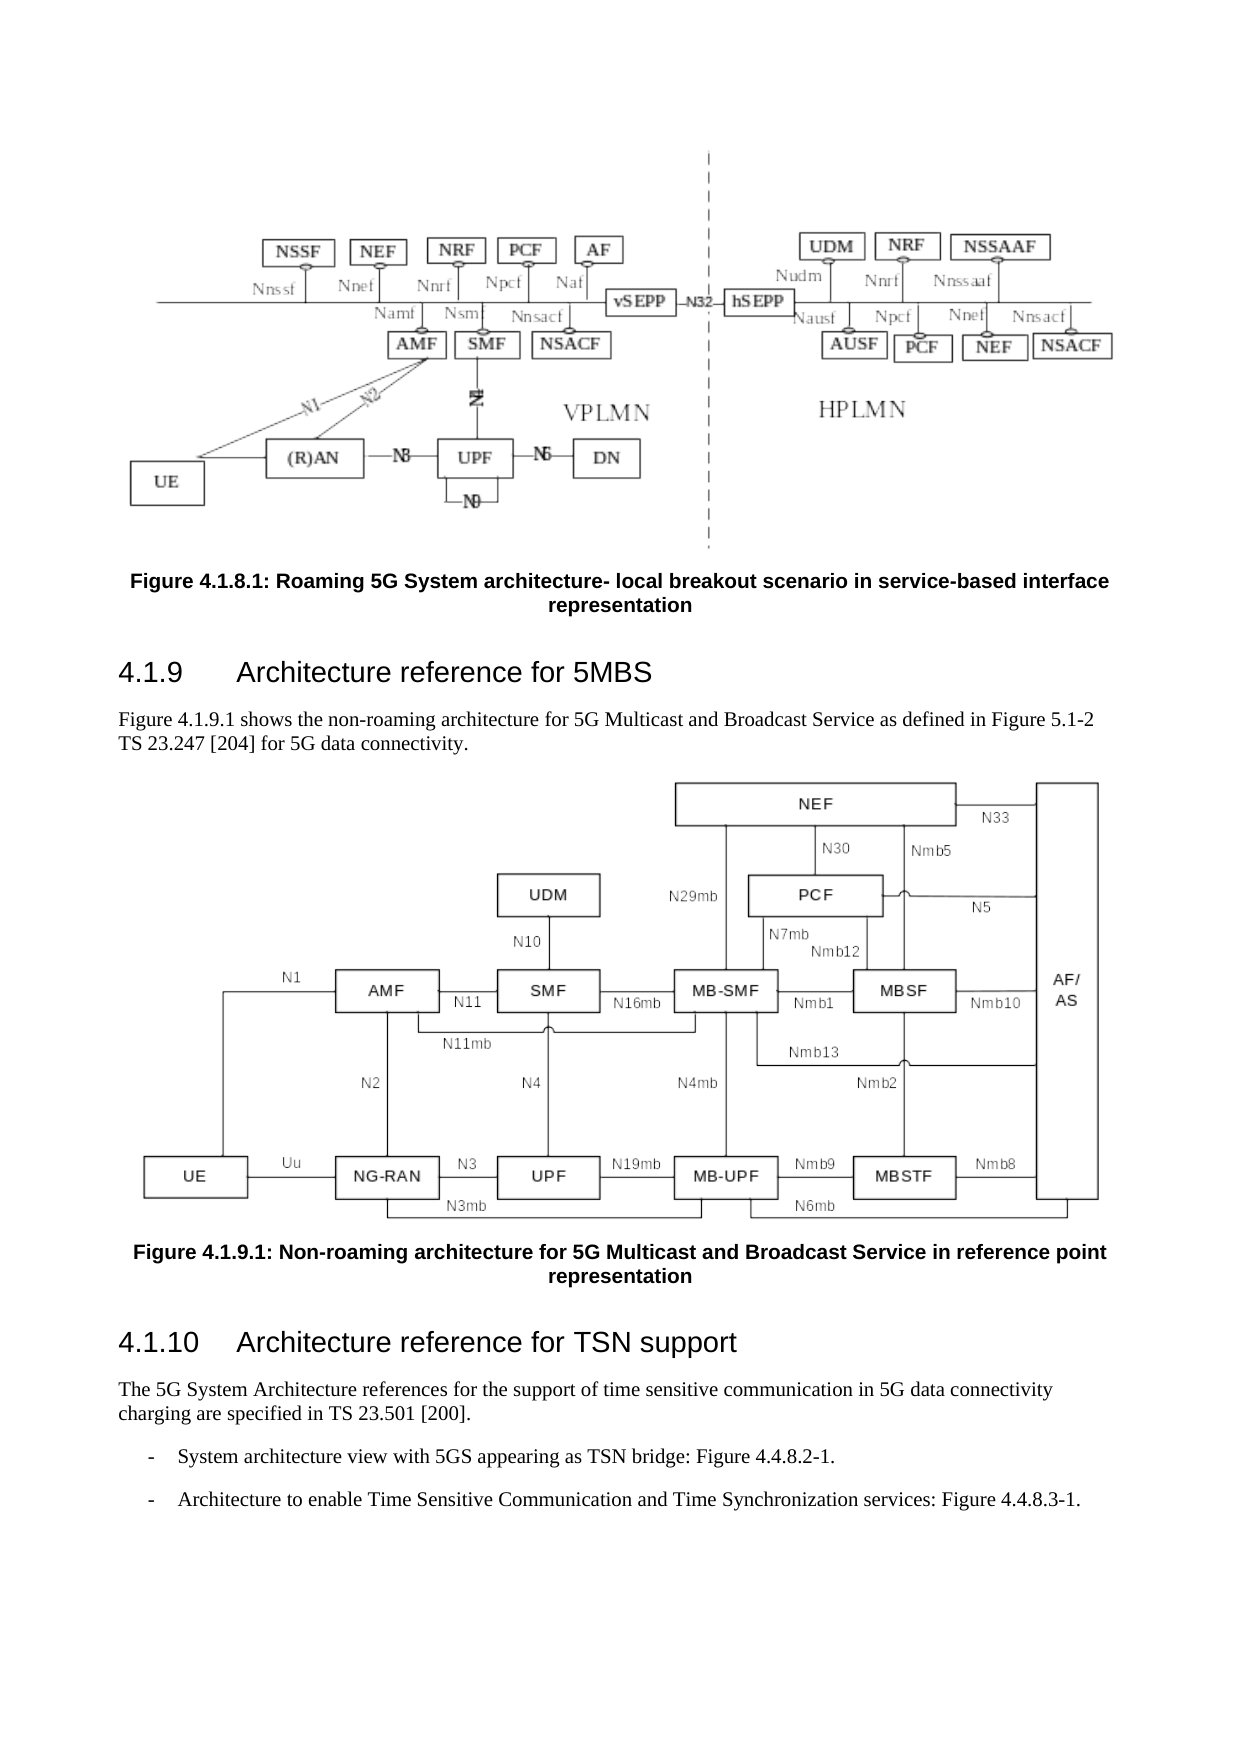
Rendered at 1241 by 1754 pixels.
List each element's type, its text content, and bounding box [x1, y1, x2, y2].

text Figure 4.1.9.1 shows the non-roaming architecture for 5G Multicast and Broadcast Service as defined in Figure 5.1-2 TS 23.247 [204] for 5G data connectivity. [118, 707, 1122, 755]
text - System architecture view with 5GS appearing as TSN bridge: Figure 4.4.8.2-1. [148, 1444, 1122, 1468]
subtitle 4.1.9 Architecture reference for 5MBS [118, 655, 1122, 688]
subtitle 4.1.10 Architecture reference for TSN support [118, 1325, 1122, 1358]
text Figure 4.1.8.1: Roaming 5G System architecture- local breakout scenario in service-based interface representation [118, 569, 1122, 617]
text Figure 4.1.9.1: Non-roaming architecture for 5G Multicast and Broadcast Service in reference point representation [118, 1239, 1122, 1287]
text The 5G System Architecture references for the support of time sensitive communication in 5G data connectivity charging are specified in TS 23.501 [200]. [118, 1377, 1122, 1425]
text - Architecture to enable Time Sensitive Communication and Time Synchronization services: Figure 4.4.8.3-1. [148, 1487, 1122, 1511]
